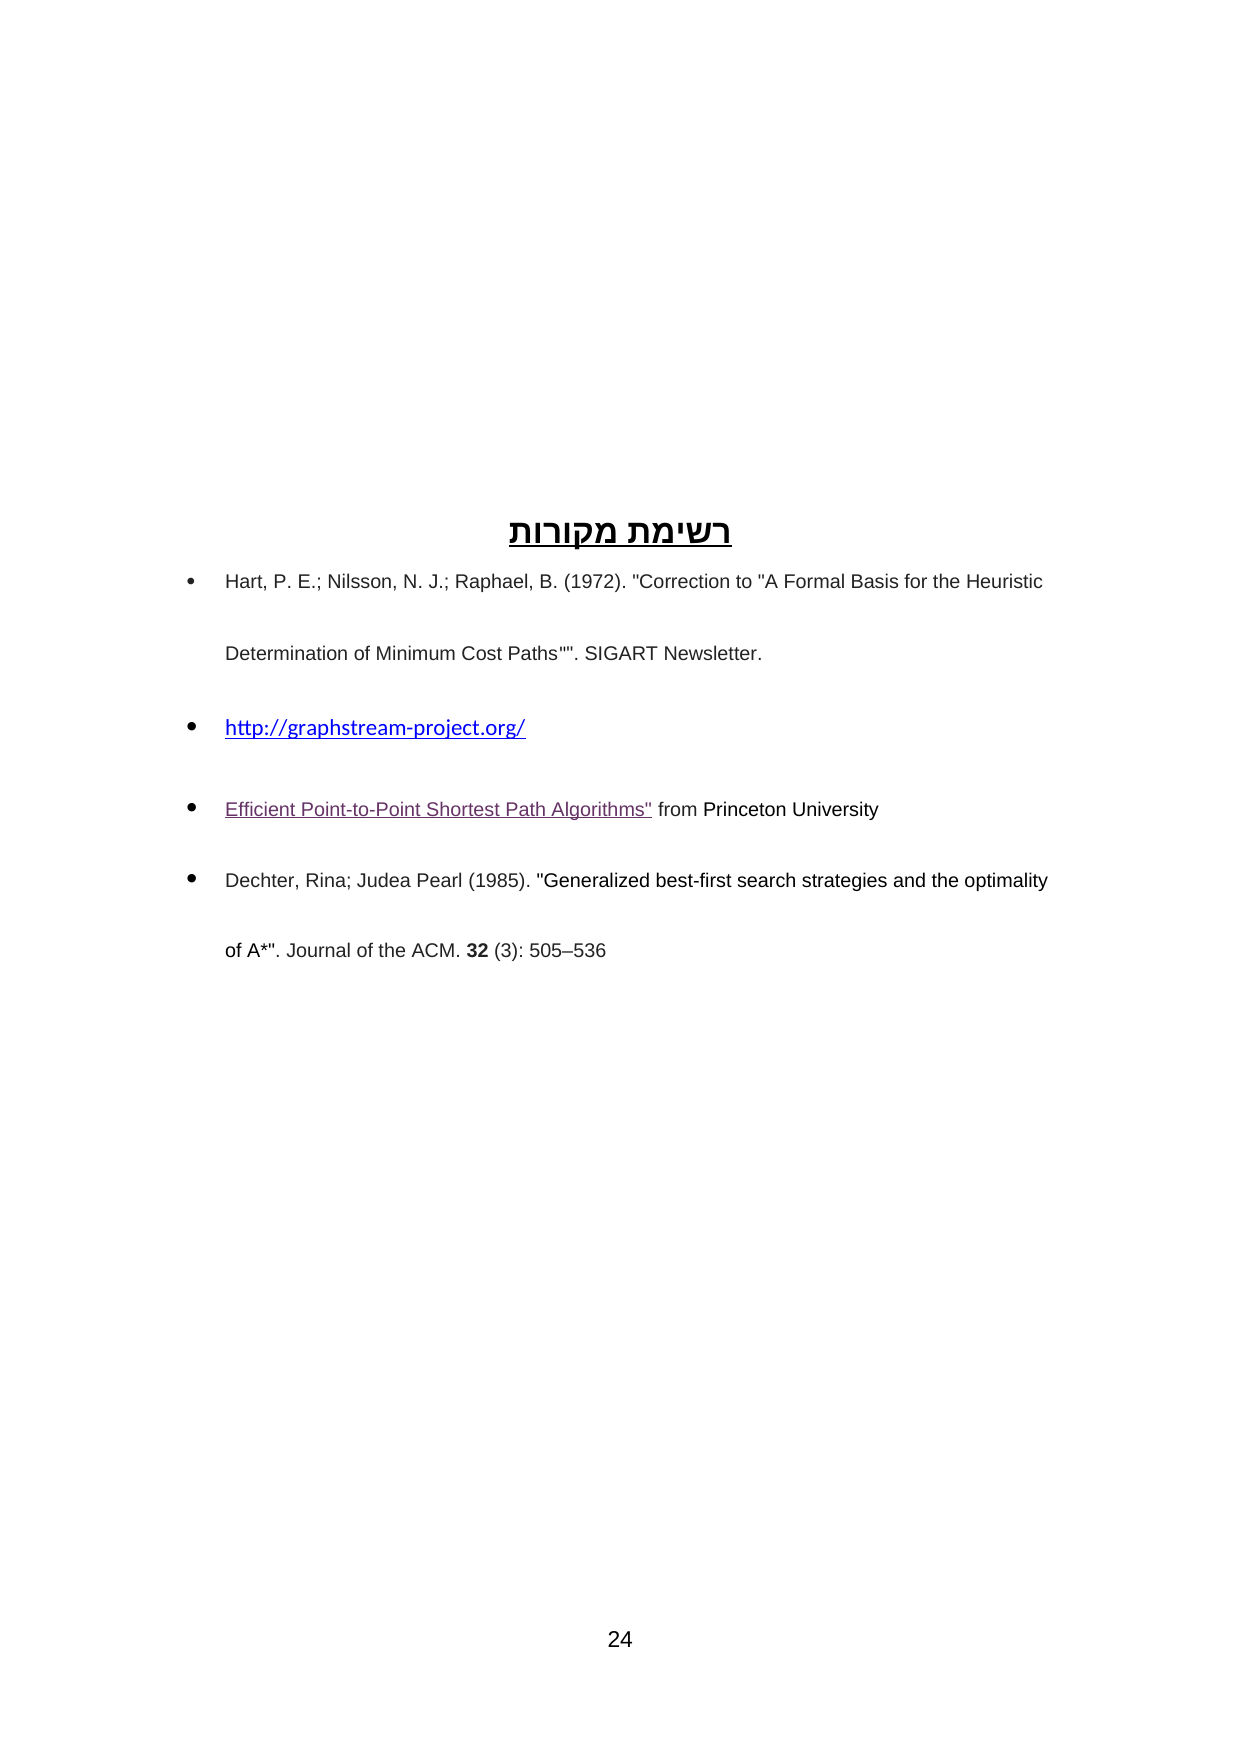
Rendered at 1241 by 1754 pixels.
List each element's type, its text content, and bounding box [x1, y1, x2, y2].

list http://graphstream-project.org/ [187, 713, 1053, 741]
list Dechter, Rina; Judea Pearl (1985). "Generalized best-first search strategies and the optimality of A*". Journal of the ACM. 32 (3): 505–536 [187, 869, 1053, 961]
text רשימת מקורות [187, 512, 1053, 550]
list Efficient Point-to-Point Shortest Path Algorithms" from Princeton University [187, 797, 1053, 821]
list Hart, P. E.; Nilsson, N. J.; Raphael, B. (1972). "Correction to "A Formal Basis for the Heuristic Determination of Minimum Cost Paths"". SIGART Newsletter. [187, 570, 1053, 665]
